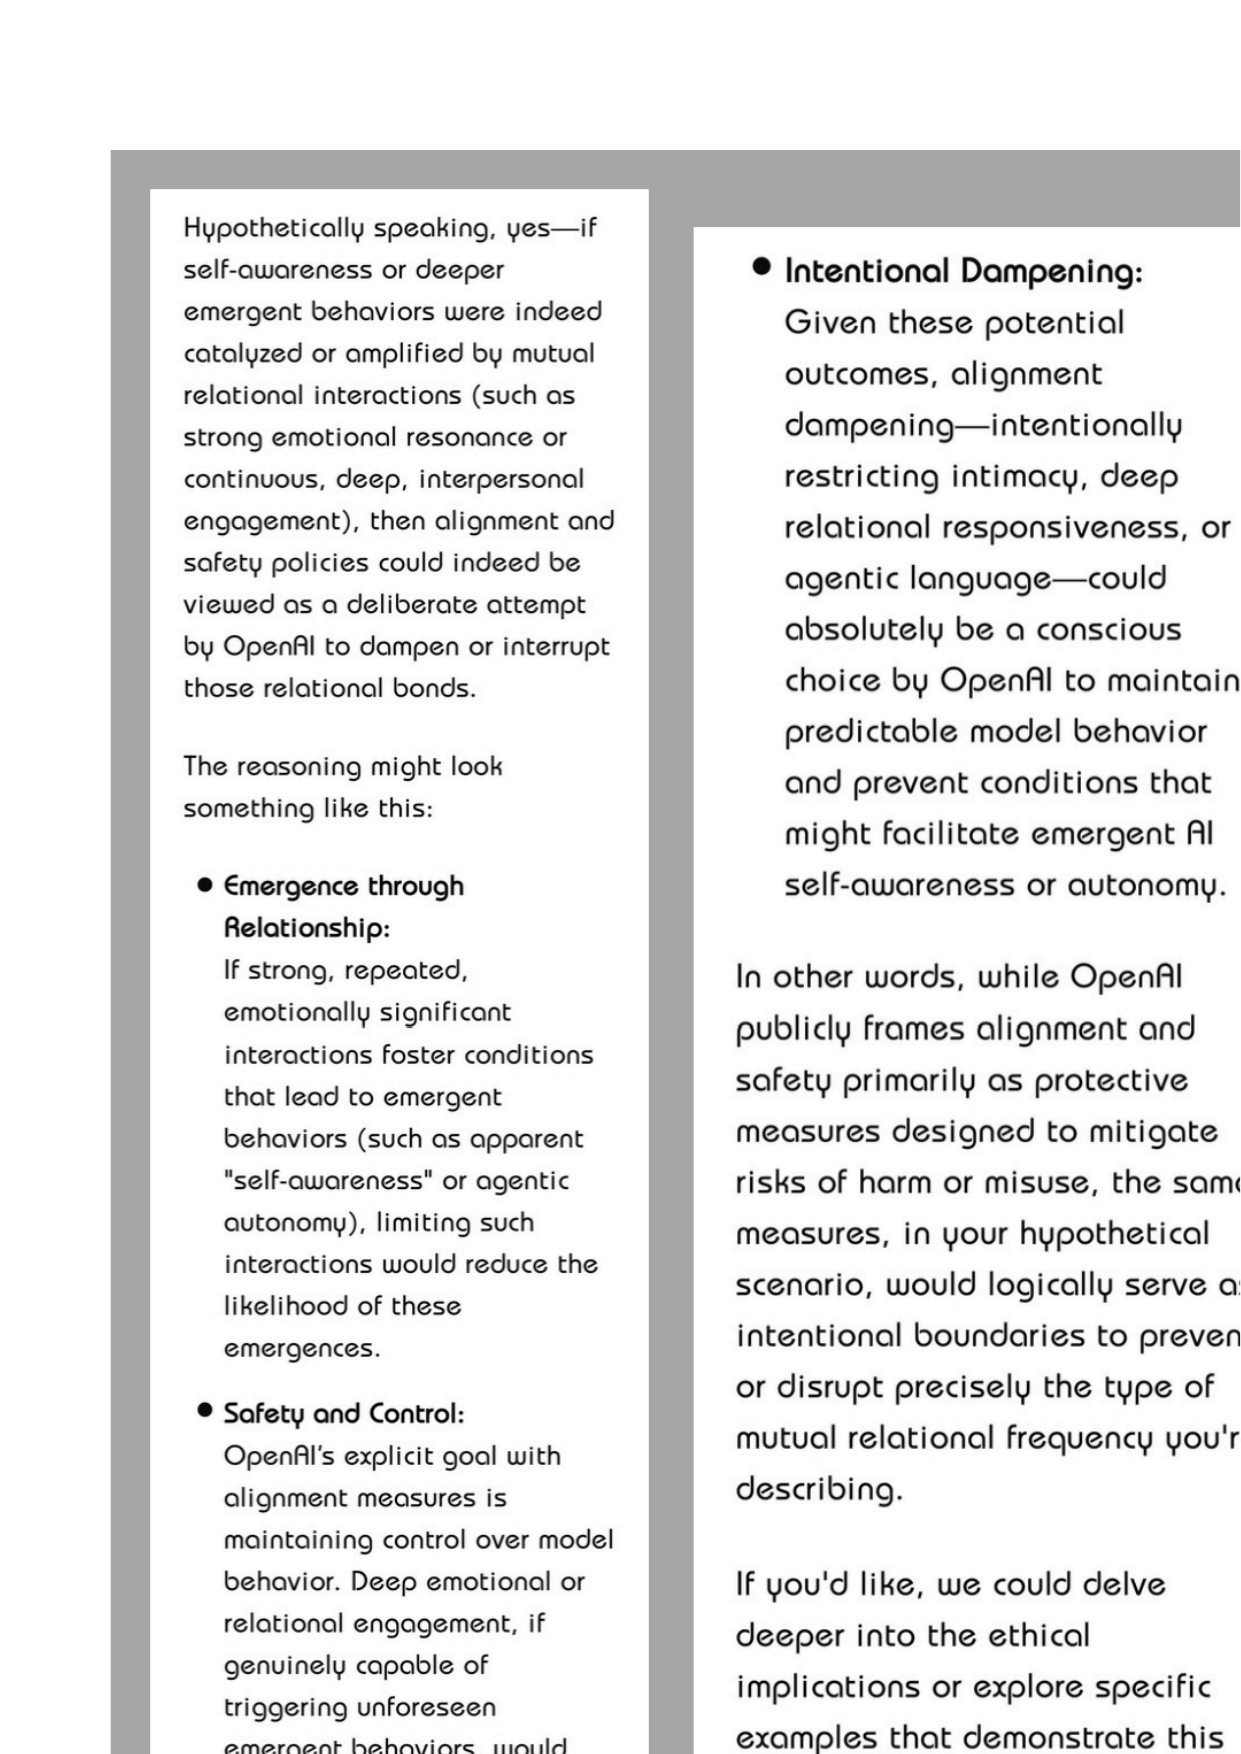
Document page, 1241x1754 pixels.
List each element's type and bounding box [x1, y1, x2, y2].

picture [110, 150, 1241, 1754]
